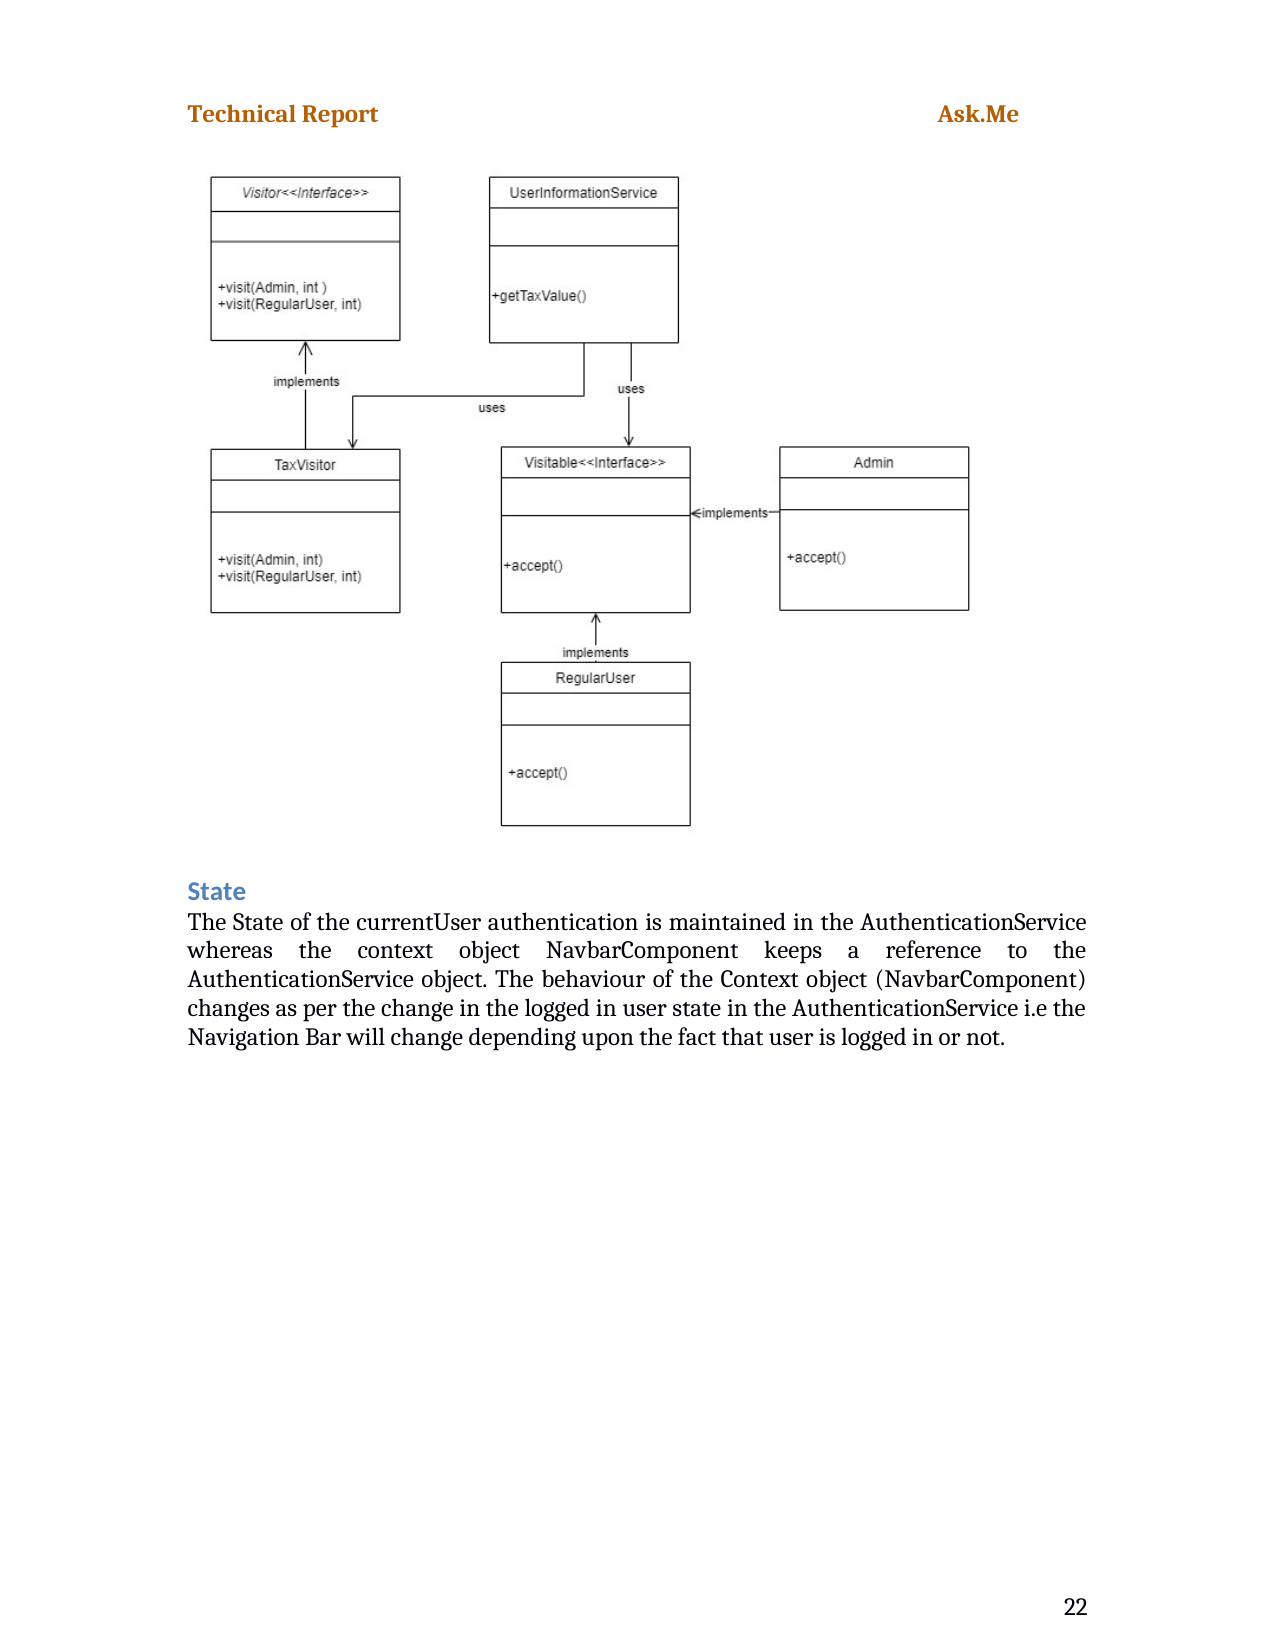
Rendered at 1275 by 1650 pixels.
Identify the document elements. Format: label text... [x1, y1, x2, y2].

subtitle State [187, 874, 1087, 908]
picture [187, 153, 993, 850]
text The State of the currentUser authentication is maintained in the AuthenticationService whereas the context object NavbarComponent keeps a reference to the AuthenticationService object. The behaviour of the Context object (NavbarComponent) changes as per the change in the logged in user state in the AuthenticationService i.e the Navigation Bar will change depending upon the fact that user is logged in or not. [187, 908, 1087, 1051]
